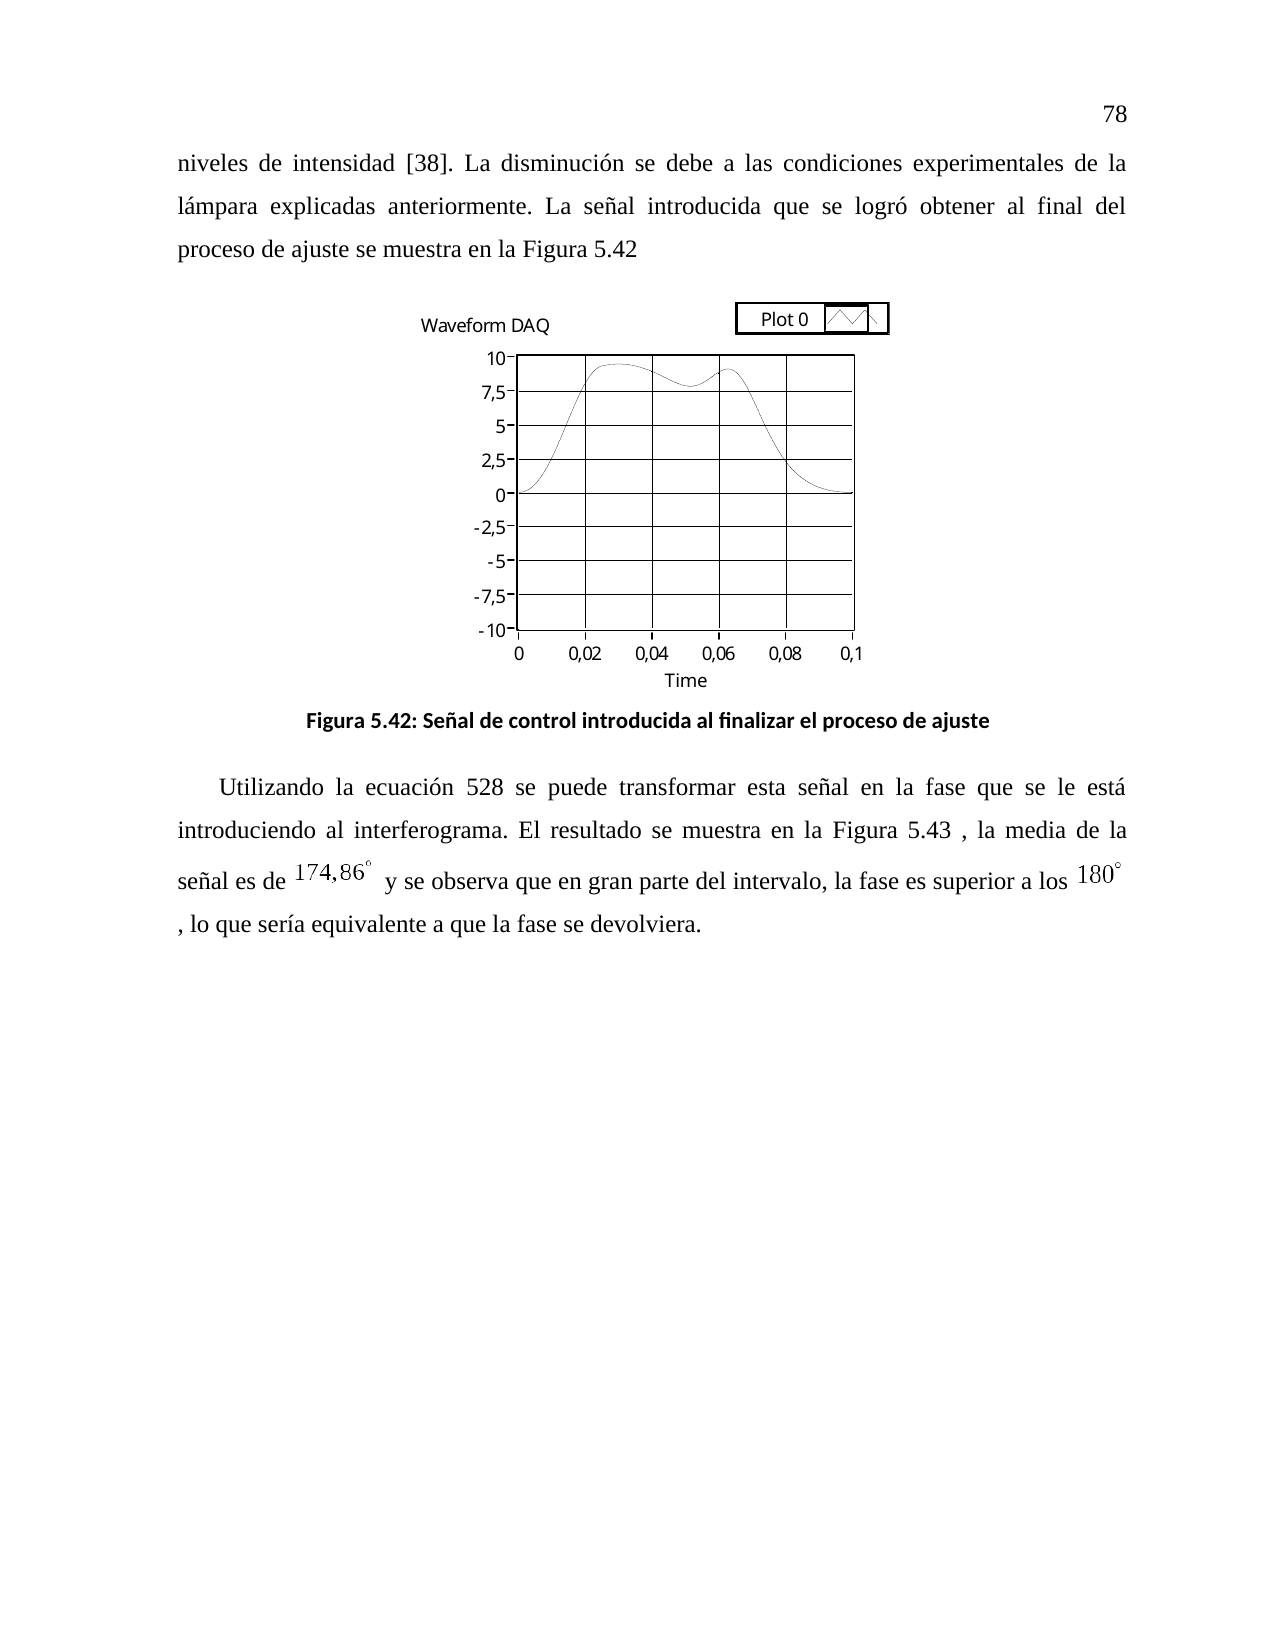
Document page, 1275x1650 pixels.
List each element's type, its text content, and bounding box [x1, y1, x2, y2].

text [177, 148, 1127, 263]
